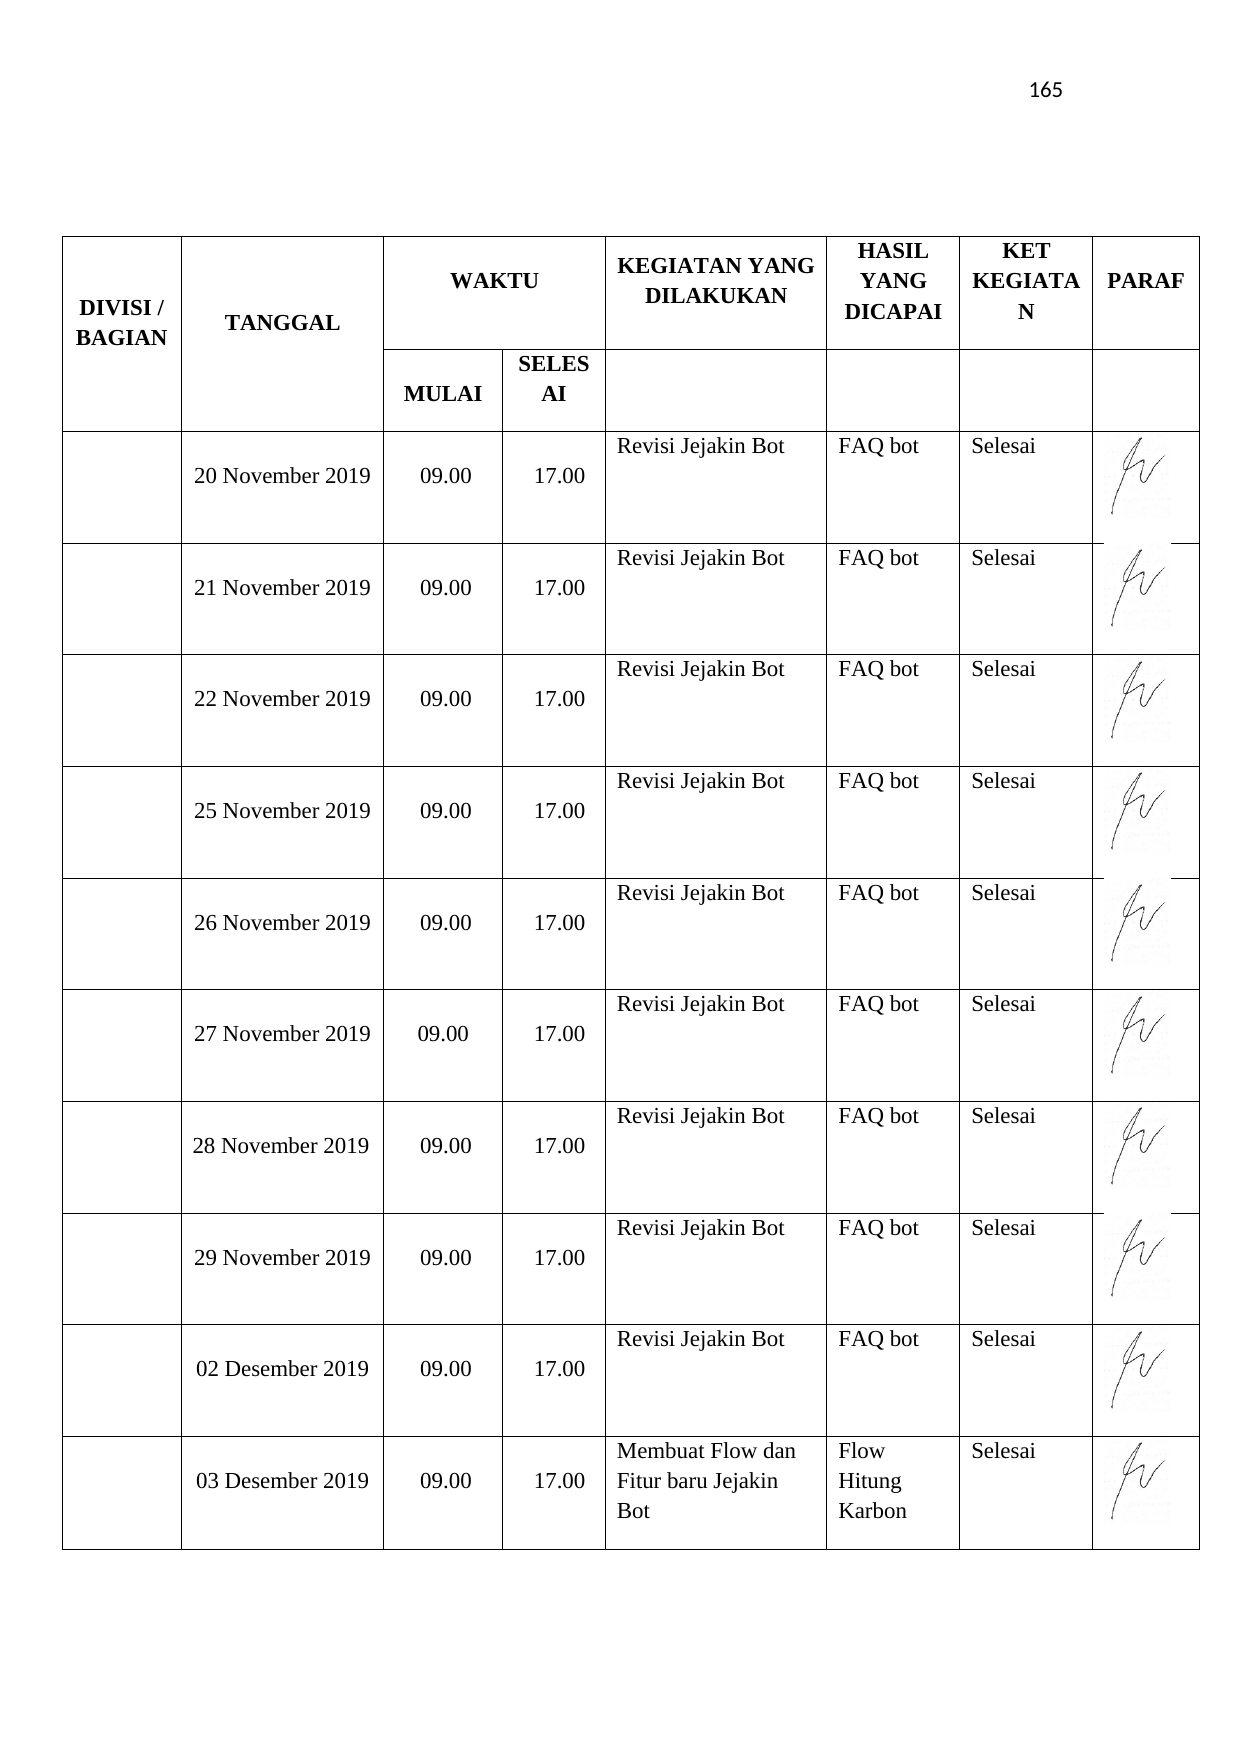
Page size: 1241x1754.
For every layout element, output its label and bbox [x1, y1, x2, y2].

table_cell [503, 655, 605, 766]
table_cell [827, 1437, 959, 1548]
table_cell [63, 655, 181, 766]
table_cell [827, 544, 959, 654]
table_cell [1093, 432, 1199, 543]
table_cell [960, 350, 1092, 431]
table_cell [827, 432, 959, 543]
picture [1103, 1213, 1172, 1300]
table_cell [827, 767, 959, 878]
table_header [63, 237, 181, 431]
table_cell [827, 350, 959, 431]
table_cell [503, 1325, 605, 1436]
picture [1103, 1325, 1172, 1412]
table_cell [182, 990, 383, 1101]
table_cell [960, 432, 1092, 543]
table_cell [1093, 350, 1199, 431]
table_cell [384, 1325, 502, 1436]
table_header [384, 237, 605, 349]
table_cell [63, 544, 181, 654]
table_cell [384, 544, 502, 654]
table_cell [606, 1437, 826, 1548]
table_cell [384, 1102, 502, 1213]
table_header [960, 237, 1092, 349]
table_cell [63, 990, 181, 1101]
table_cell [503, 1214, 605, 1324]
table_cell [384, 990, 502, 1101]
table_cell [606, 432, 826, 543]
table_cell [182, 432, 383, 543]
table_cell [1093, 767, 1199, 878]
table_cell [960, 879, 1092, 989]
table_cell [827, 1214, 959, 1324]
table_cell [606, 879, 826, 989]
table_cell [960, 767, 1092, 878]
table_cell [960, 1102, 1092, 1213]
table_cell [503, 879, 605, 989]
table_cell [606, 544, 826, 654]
picture [1103, 543, 1172, 630]
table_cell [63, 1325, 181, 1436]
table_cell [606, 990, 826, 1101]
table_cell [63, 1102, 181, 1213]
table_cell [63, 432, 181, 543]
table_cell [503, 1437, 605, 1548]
picture [1103, 1437, 1172, 1523]
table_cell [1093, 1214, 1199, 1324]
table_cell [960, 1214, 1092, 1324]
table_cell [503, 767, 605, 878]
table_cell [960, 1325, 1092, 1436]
picture [1103, 432, 1172, 518]
picture [1103, 1102, 1172, 1188]
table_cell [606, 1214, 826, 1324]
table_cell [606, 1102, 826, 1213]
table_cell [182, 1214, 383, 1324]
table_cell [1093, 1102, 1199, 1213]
picture [1103, 990, 1172, 1077]
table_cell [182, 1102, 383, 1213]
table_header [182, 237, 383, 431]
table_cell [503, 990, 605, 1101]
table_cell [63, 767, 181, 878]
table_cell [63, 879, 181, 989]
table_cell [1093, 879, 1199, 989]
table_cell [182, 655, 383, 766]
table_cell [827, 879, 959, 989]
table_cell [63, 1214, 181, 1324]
picture [1103, 878, 1172, 965]
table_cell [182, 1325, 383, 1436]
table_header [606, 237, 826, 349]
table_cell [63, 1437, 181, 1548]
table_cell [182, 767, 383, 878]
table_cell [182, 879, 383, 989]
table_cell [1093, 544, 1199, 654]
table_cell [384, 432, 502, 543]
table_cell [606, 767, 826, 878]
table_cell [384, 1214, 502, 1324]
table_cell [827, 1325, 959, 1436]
picture [1103, 655, 1172, 742]
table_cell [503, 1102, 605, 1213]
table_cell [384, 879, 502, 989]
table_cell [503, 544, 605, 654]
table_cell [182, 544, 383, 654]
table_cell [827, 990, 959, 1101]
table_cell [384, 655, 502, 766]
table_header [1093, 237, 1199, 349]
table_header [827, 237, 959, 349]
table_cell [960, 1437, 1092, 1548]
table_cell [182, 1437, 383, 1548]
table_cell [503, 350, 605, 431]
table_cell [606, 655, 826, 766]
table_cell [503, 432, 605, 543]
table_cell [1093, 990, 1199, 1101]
picture [1103, 767, 1172, 853]
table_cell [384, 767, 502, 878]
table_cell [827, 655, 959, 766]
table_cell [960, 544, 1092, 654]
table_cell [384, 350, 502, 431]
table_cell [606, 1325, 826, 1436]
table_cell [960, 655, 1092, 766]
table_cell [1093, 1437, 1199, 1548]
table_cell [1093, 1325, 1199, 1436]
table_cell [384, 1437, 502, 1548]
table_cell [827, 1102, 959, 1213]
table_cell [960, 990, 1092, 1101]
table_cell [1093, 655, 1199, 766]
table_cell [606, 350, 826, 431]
